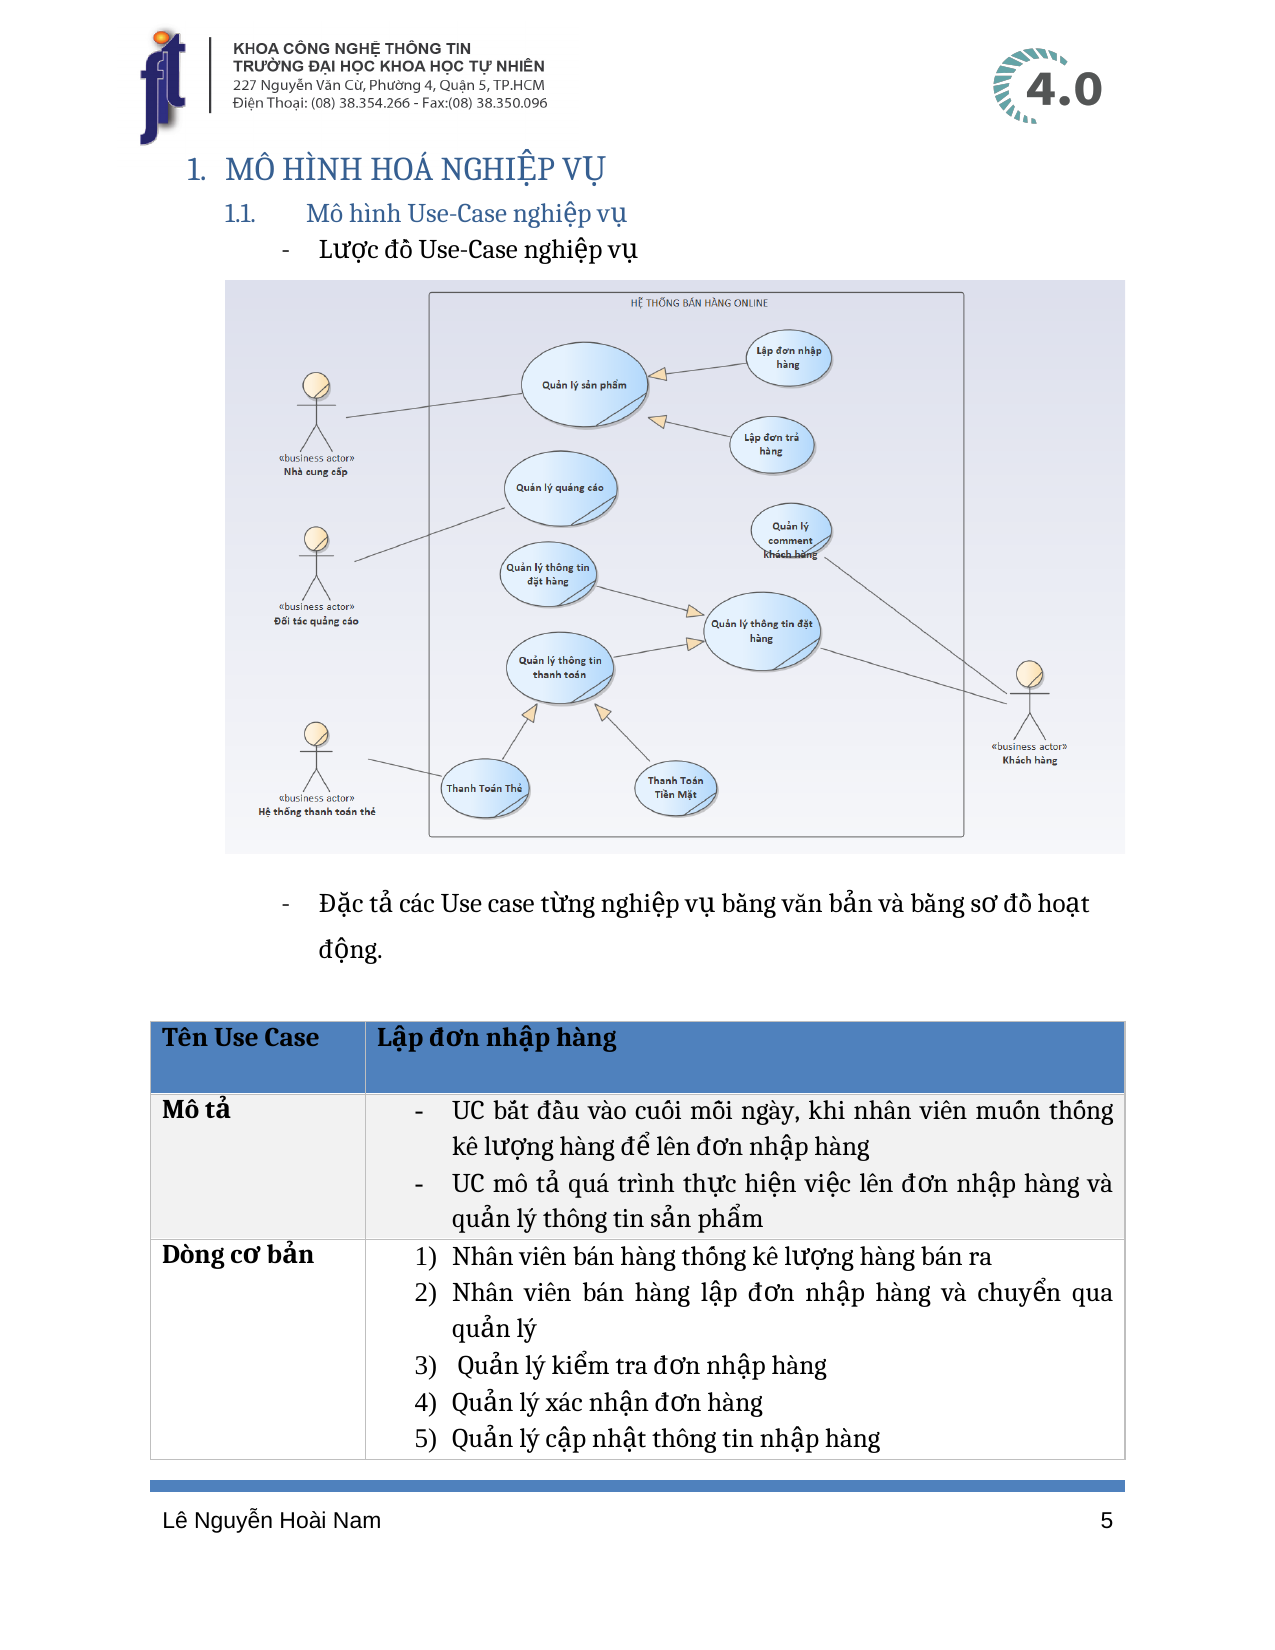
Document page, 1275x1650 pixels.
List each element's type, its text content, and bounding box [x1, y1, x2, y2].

list Lược đồ Use-Case nghiệp vụ [281, 234, 1125, 265]
list Đặc tả các Use case từng nghiệp vụ bằng văn bản và bằng sơ đồ hoạt động. [281, 888, 1125, 966]
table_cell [366, 1240, 1124, 1458]
picture [117, 21, 580, 167]
picture [985, 41, 1108, 127]
subtitle MÔ HÌNH HOÁ NGHIỆP VỤ [187, 150, 1125, 188]
picture [225, 280, 1125, 854]
table_cell Mô tả [151, 1095, 365, 1238]
table_cell UC bắt đầu vào cuối mỗi ngày, khi nhân viên muốn thống kê lượng hàng để lên đơn nhập hàng UC mô tả quá trình thực hiện việc lên đơn nhập hàng và quản lý thông tin sản phẩm [366, 1095, 1124, 1238]
table_header Lập đơn nhập hàng [366, 1022, 1124, 1093]
table_cell Dòng cơ bản [151, 1240, 365, 1458]
table_header Tên Use Case [151, 1022, 365, 1093]
subtitle Mô hình Use-Case nghiệp vụ [225, 198, 1125, 229]
